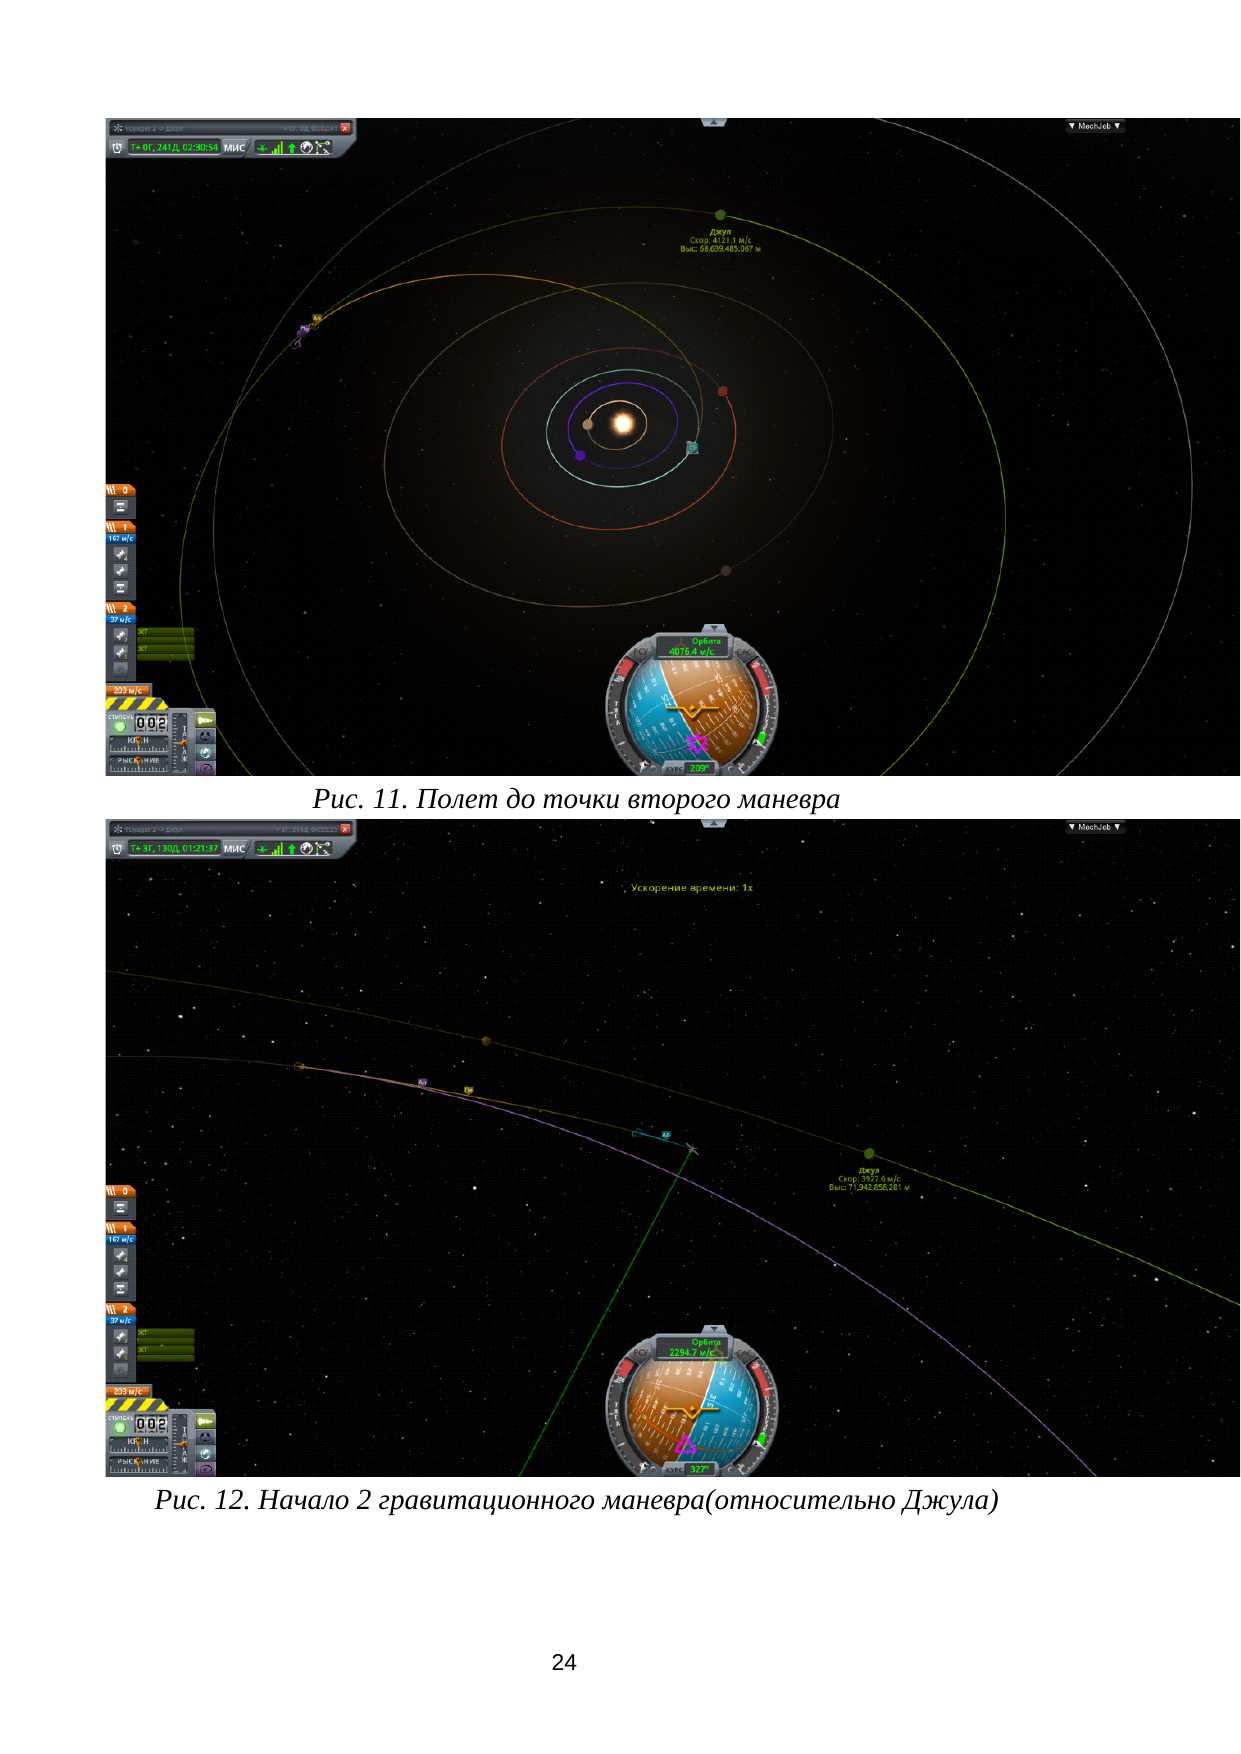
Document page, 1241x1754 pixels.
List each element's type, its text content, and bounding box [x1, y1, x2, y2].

picture [105, 118, 1241, 776]
picture [105, 819, 1241, 1477]
